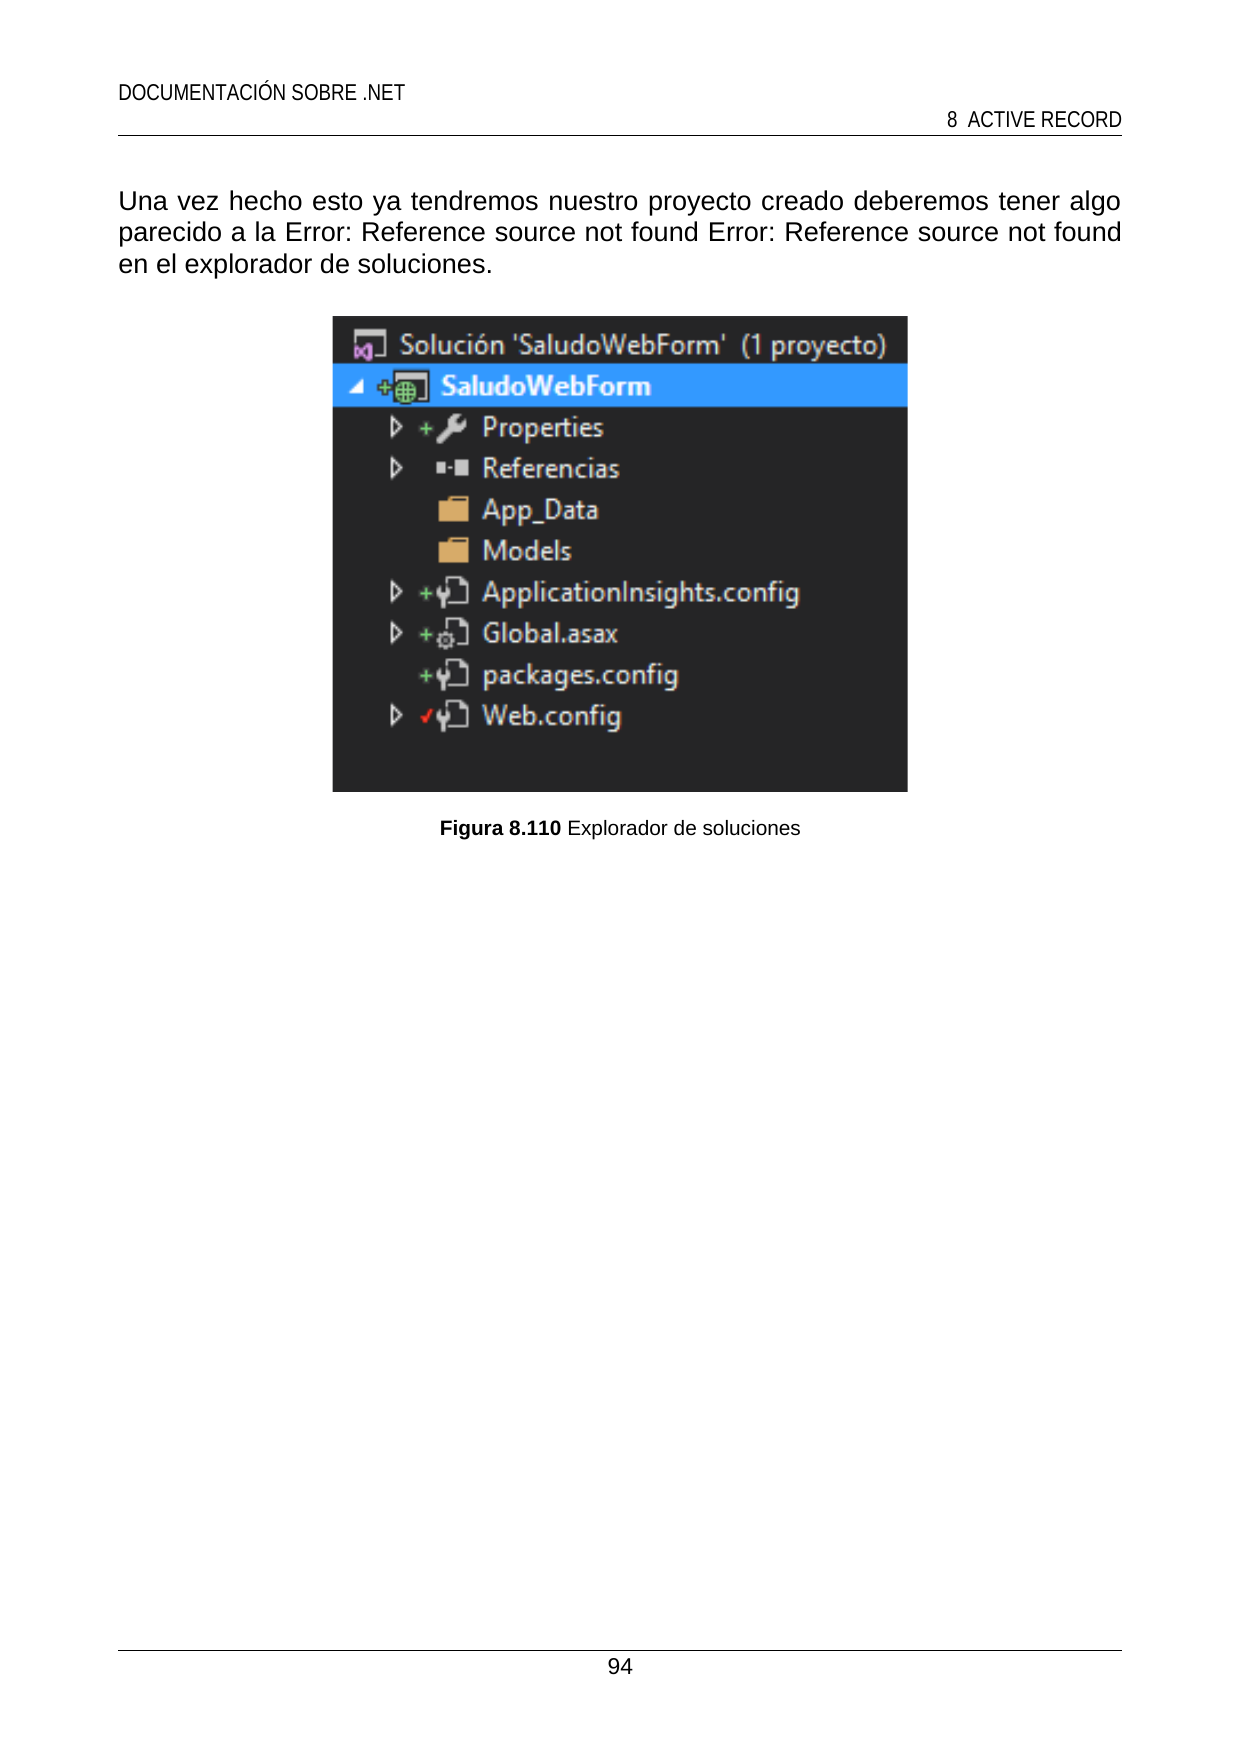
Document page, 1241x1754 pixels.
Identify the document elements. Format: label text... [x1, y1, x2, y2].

picture [332, 316, 908, 792]
